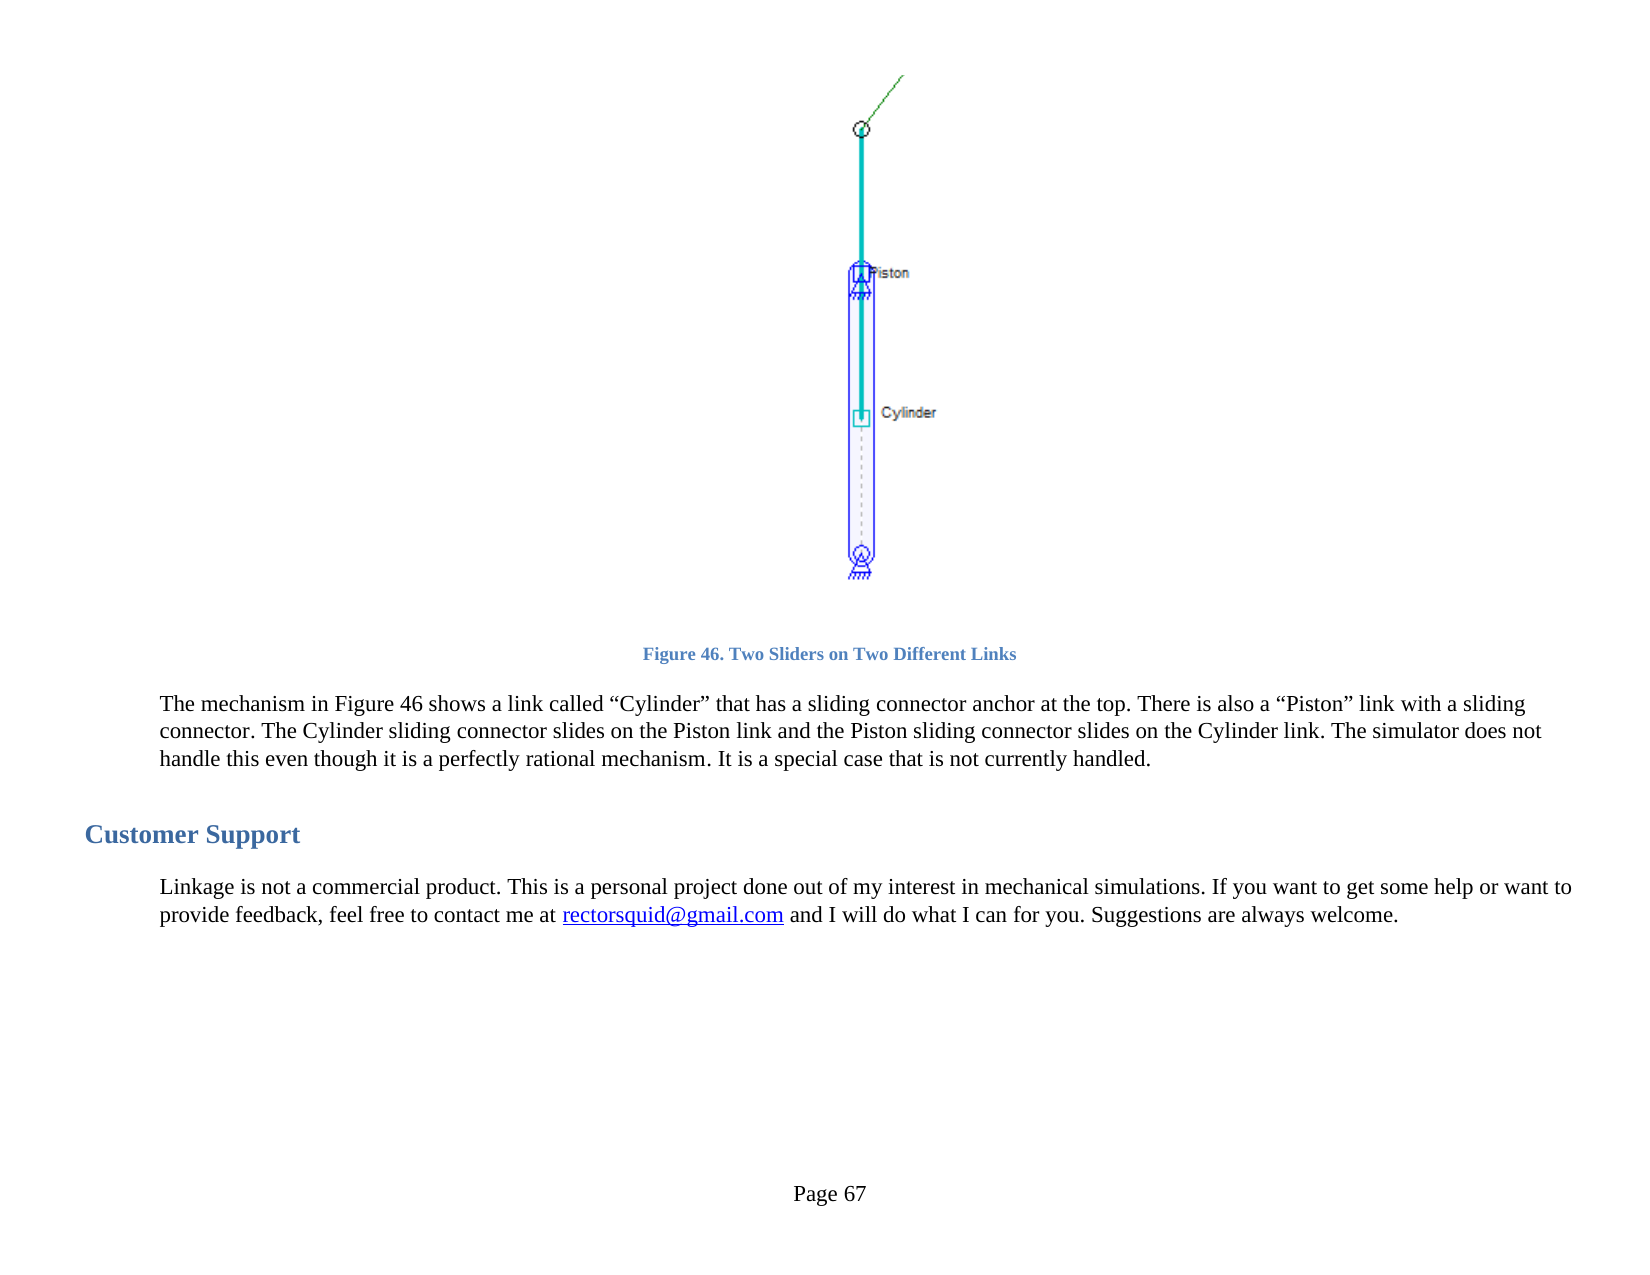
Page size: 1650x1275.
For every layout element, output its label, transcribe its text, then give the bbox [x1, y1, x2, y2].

text Linkage is not a commercial product. This is a personal project done out of my interest in mechanical simulations. If you want to get some help or want to provide feedback, feel free to contact me at rectorsquid@gmail.com and I will do what I can for you. Suggestions are always welcome. [159, 873, 1575, 927]
text Figure 46. Two Sliders on Two Different Links [84, 643, 1575, 665]
text The mechanism in Figure 46 shows a link called “Cylinder” that has a sliding connector anchor at the top. There is also a “Piston” link with a sliding connector. The Cylinder sliding connector slides on the Piston link and the Piston sliding connector slides on the Cylinder link. The simulator does not handle this even though it is a perfectly rational mechanism. It is a special case that is not currently handled. [159, 690, 1575, 771]
subtitle Customer Support [84, 818, 1575, 849]
picture [703, 75, 994, 630]
